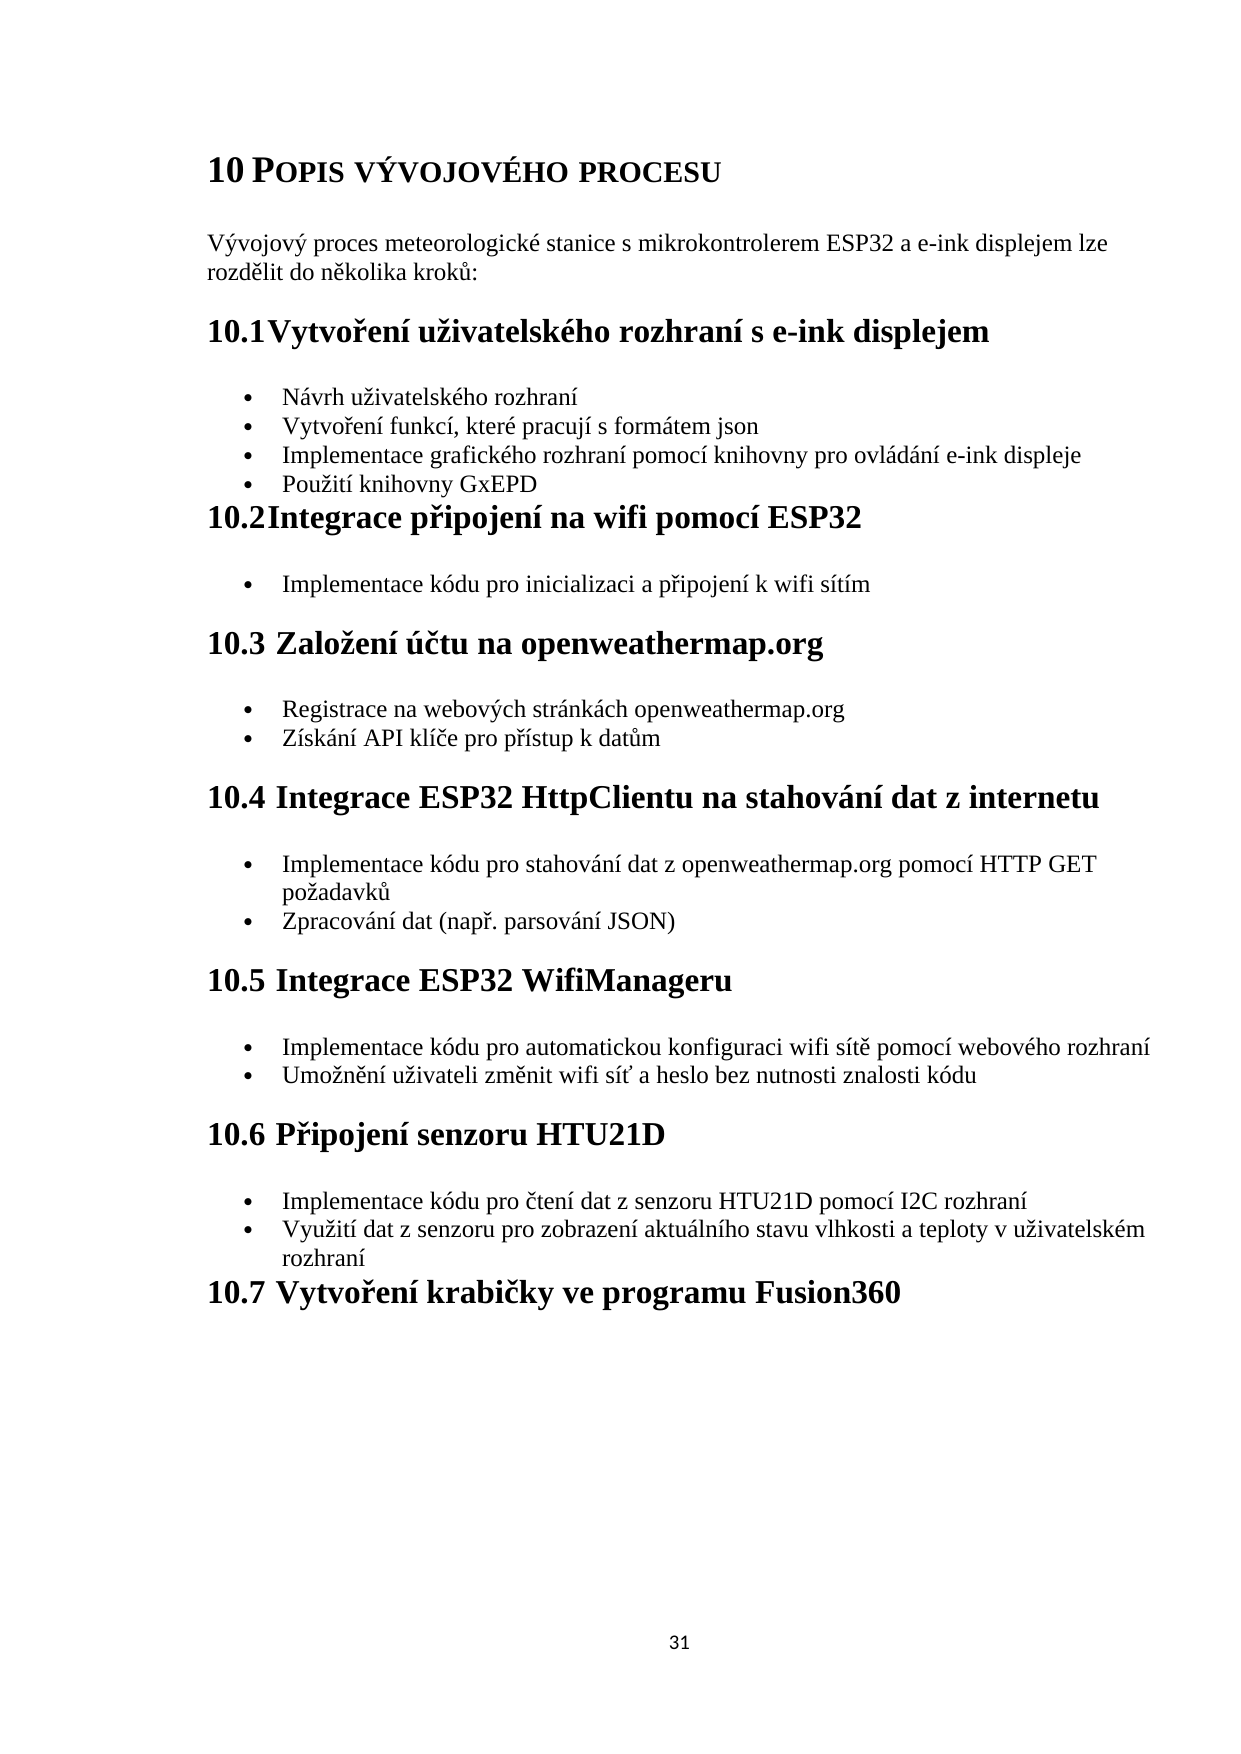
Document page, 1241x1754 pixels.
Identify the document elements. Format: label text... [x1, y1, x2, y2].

subtitle Vytvoření uživatelského rozhraní s e-ink displejem [207, 311, 1152, 349]
subtitle Popis vývojového procesu [207, 148, 1152, 191]
list Implementace kódu pro automatickou konfiguraci wifi sítě pomocí webového rozhraní [244, 1032, 1152, 1060]
subtitle Integrace ESP32 HttpClientu na stahování dat z internetu [207, 777, 1152, 815]
list Získání API klíče pro přístup k datům [244, 723, 1152, 752]
list Implementace kódu pro čtení dat z senzoru HTU21D pomocí I2C rozhraní [244, 1186, 1152, 1214]
list Vytvoření funkcí, které pracují s formátem json [244, 411, 1152, 440]
subtitle Integrace ESP32 WifiManageru [207, 960, 1152, 998]
text Vývojový proces meteorologické stanice s mikrokontrolerem ESP32 a e-ink displejem lze rozdělit do několika kroků: [207, 228, 1152, 286]
list Implementace kódu pro inicializaci a připojení k wifi sítím [244, 569, 1152, 598]
list Registrace na webových stránkách openweathermap.org [244, 694, 1152, 723]
list Umožnění uživateli změnit wifi síť a heslo bez nutnosti znalosti kódu [244, 1060, 1152, 1089]
list Zpracování dat (např. parsování JSON) [244, 906, 1152, 935]
list Implementace kódu pro stahování dat z openweathermap.org pomocí HTTP GET požadavků [244, 849, 1152, 906]
subtitle Vytvoření krabičky ve programu Fusion360 [207, 1272, 1152, 1310]
list Použití knihovny GxEPD [244, 469, 1152, 497]
list Implementace grafického rozhraní pomocí knihovny pro ovládání e-ink displeje [244, 440, 1152, 469]
list Návrh uživatelského rozhraní [244, 382, 1152, 411]
subtitle Integrace připojení na wifi pomocí ESP32 [207, 497, 1152, 536]
subtitle Připojení senzoru HTU21D [207, 1114, 1152, 1152]
subtitle Založení účtu na openweathermap.org [207, 623, 1152, 661]
list Využití dat z senzoru pro zobrazení aktuálního stavu vlhkosti a teploty v uživatelském rozhraní [244, 1214, 1152, 1272]
